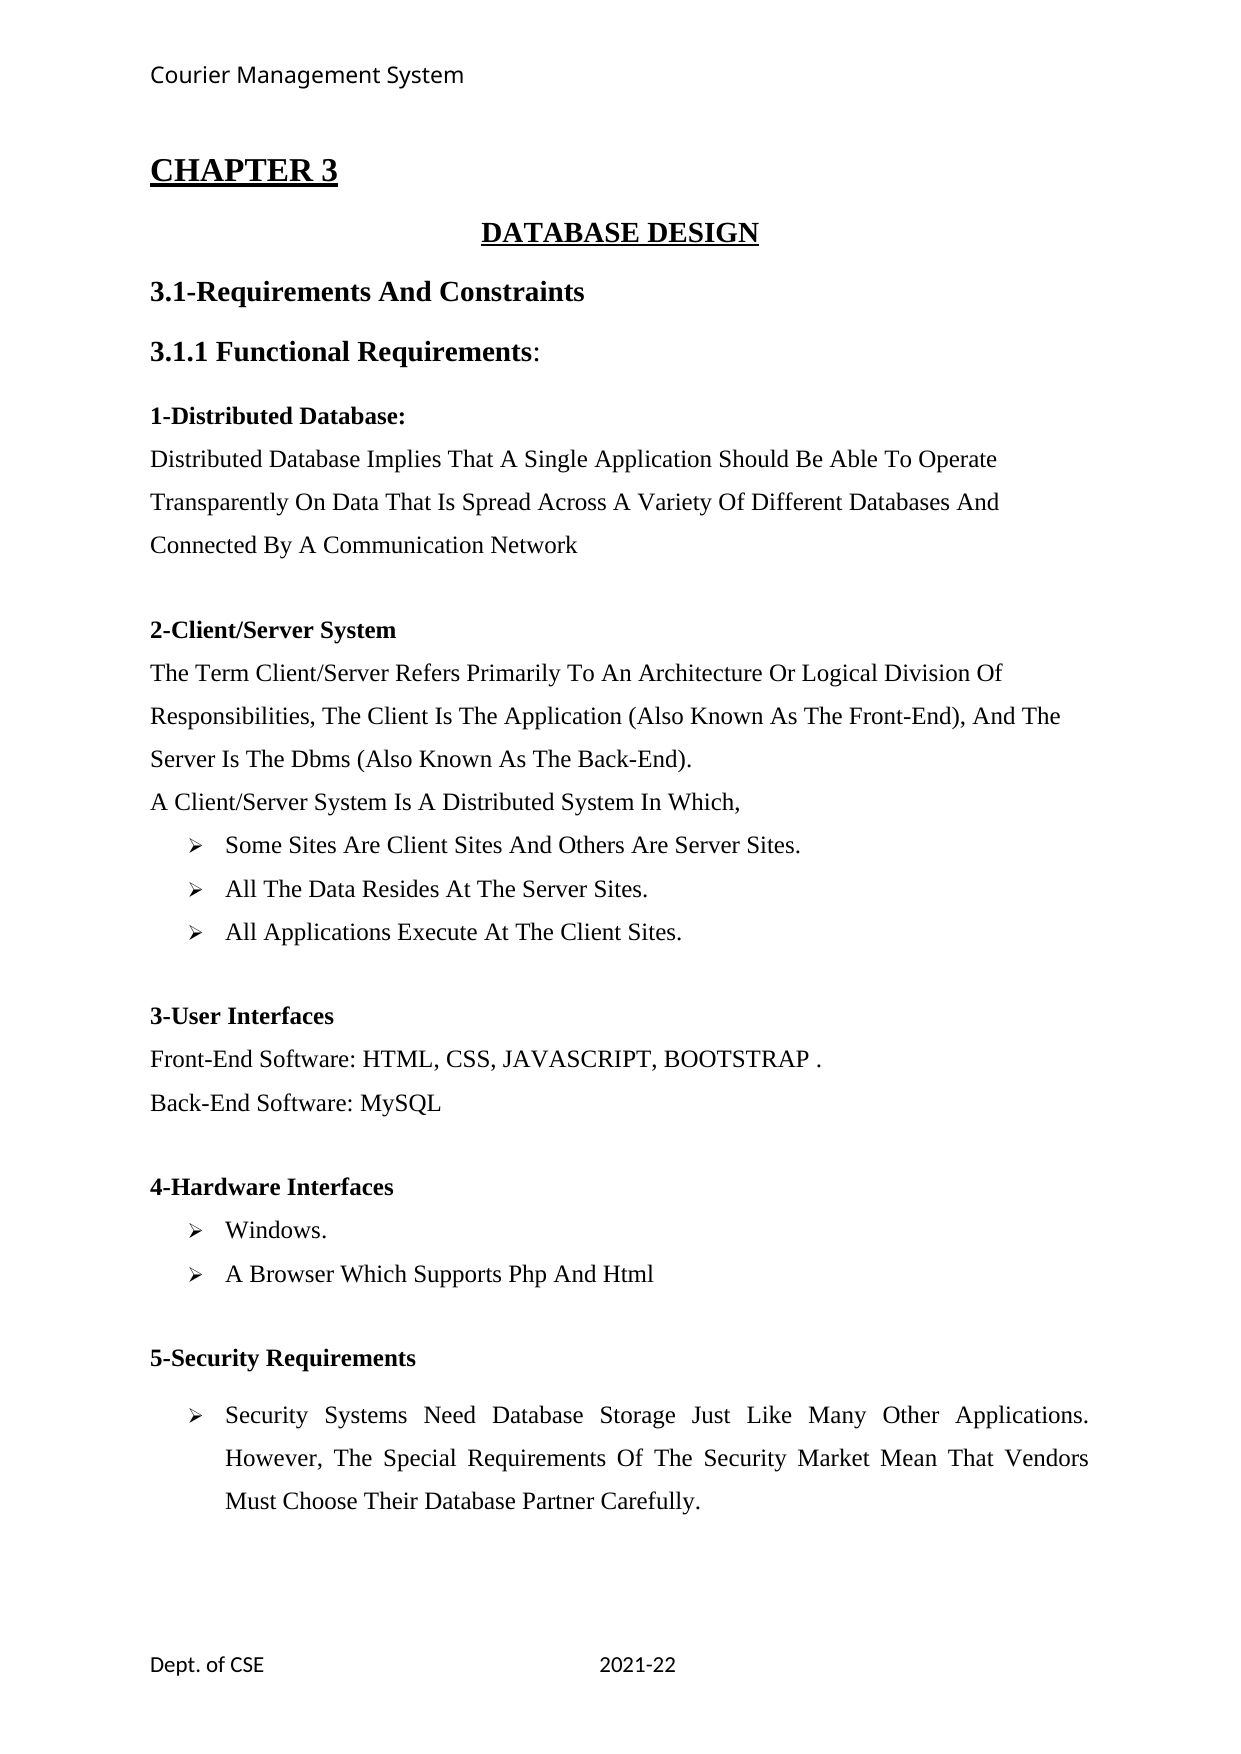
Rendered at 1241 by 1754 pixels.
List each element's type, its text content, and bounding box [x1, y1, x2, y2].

text 2-Client/Server System [150, 615, 1090, 644]
text 3.1-Requirements And Constraints [150, 274, 1090, 308]
text CHAPTER 3 [150, 150, 1090, 188]
list Windows. [187, 1216, 1090, 1244]
text Back-End Software: MySQL [150, 1088, 1090, 1158]
text 5-Security Requirements [150, 1343, 1090, 1400]
text DATABASE DESIGN [150, 215, 1090, 248]
text 3-User Interfaces [150, 1001, 1090, 1030]
list All Applications Execute At The Client Sites. [187, 917, 1090, 987]
list A Browser Which Supports Php And Html [187, 1259, 1090, 1329]
list All The Data Resides At The Server Sites. [187, 874, 1090, 902]
text 1-Distributed Database: [150, 401, 1090, 429]
text Front-End Software: HTML, CSS, JAVASCRIPT, BOOTSTRAP . [150, 1044, 1090, 1073]
text 3.1.1 Functional Requirements: [150, 334, 1090, 367]
text The Term Client/Server Refers Primarily To An Architecture Or Logical Division Of Responsibilities, The Client Is The Application (Also Known As The Front-End), And The Server Is The Dbms (Also Known As The Back-End). [150, 658, 1090, 773]
text A Client/Server System Is A Distributed System In Which, [150, 787, 1090, 816]
list Some Sites Are Client Sites And Others Are Server Sites. [187, 831, 1090, 859]
list Security Systems Need Database Storage Just Like Many Other Applications. However, The Special Requirements Of The Security Market Mean That Vendors Must Choose Their Database Partner Carefully. [187, 1400, 1090, 1515]
text Distributed Database Implies That A Single Application Should Be Able To Operate Transparently On Data That Is Spread Across A Variety Of Different Databases And Connected By A Communication Network [150, 444, 1090, 601]
text 4-Hardware Interfaces [150, 1172, 1090, 1201]
